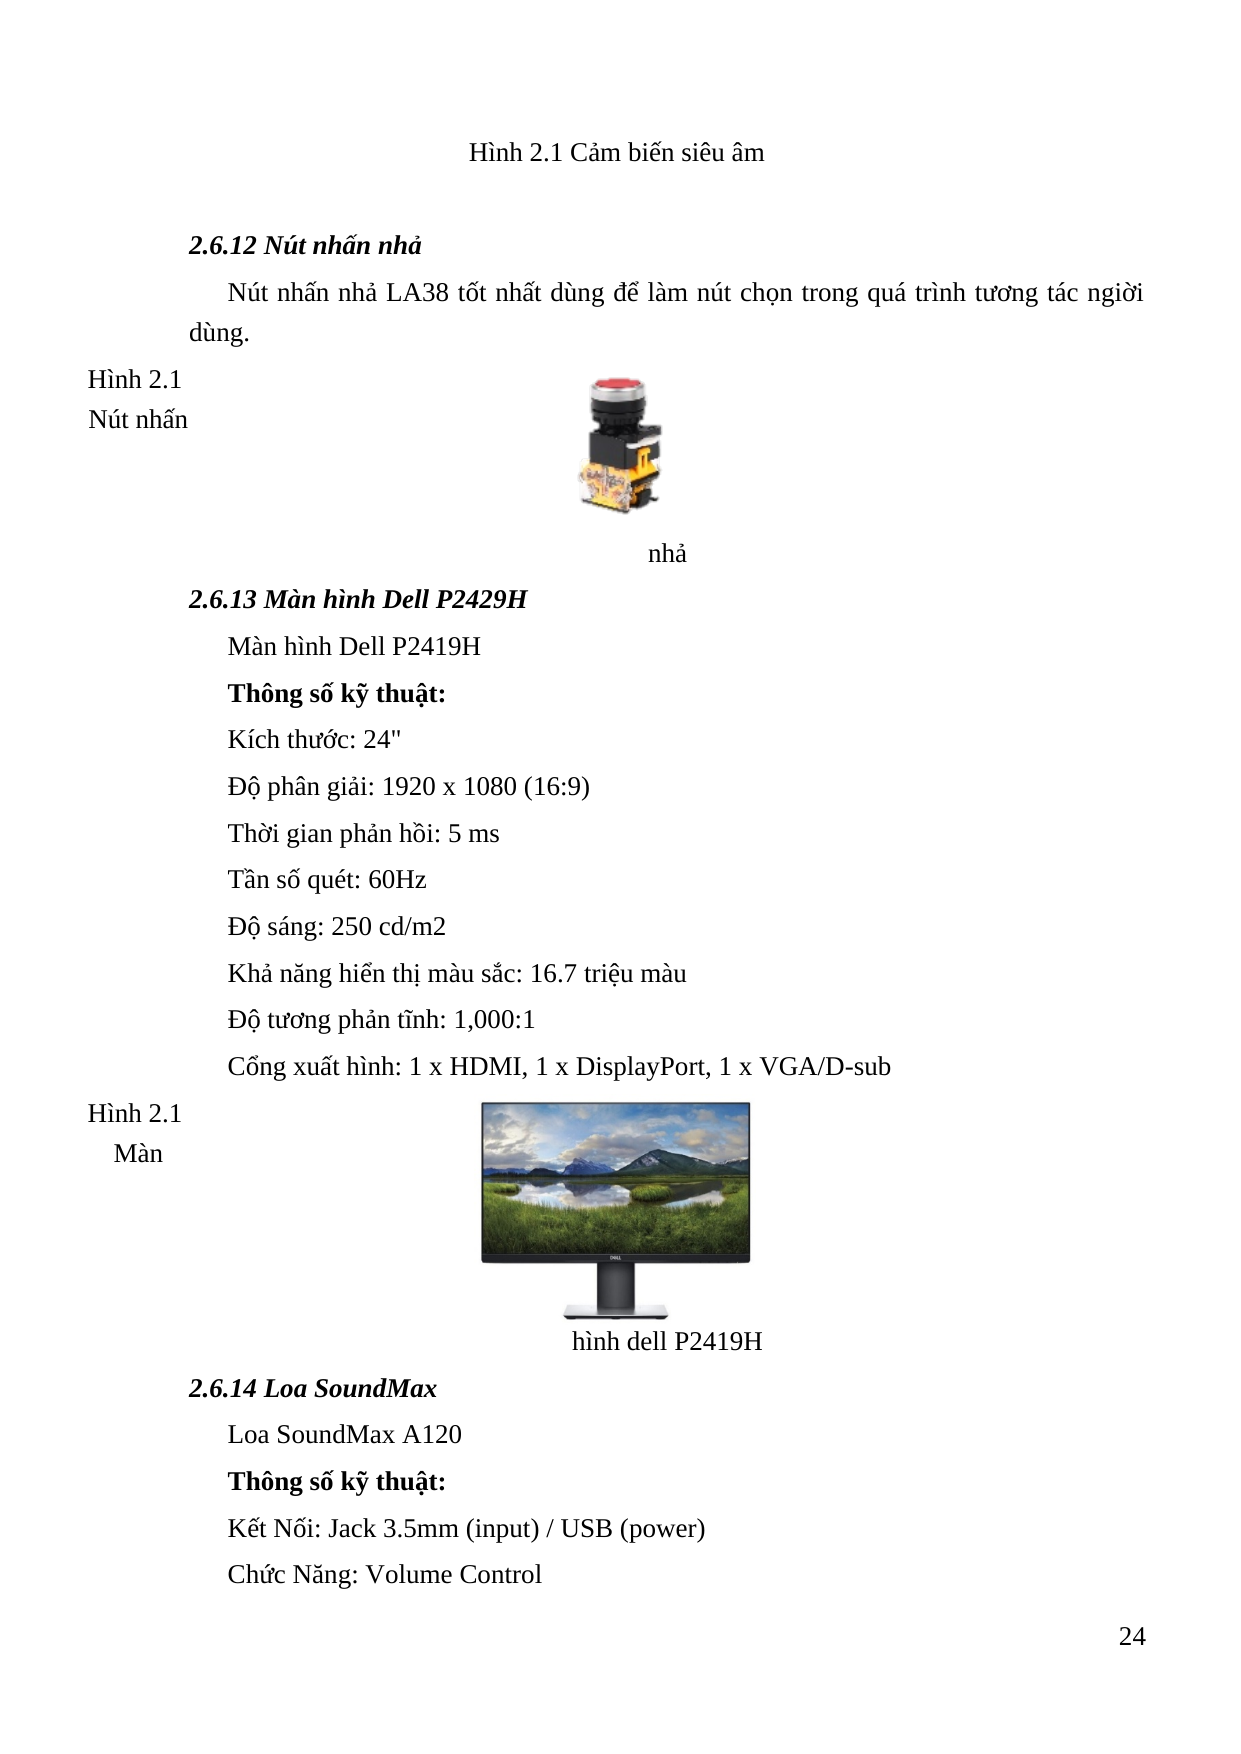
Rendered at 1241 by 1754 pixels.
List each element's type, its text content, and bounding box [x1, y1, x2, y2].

text Kết Nối: Jack 3.5mm (input) / USB (power) [189, 1512, 1146, 1543]
subtitle Màn hình Dell P2429H [189, 583, 1146, 614]
text Nút nhấn nhả LA38 tốt nhất dùng để làm nút chọn trong quá trình tương tác ngiời dùng. [189, 276, 1146, 347]
subtitle Nút nhấn nhả [189, 229, 1146, 260]
subtitle Nút nhấn nhả [189, 363, 1146, 568]
text Thông số kỹ thuật: [189, 1465, 1146, 1496]
text Cổng xuất hình: 1 x HDMI, 1 x DisplayPort, 1 x VGA/D-sub [189, 1050, 1146, 1081]
text Khả năng hiển thị màu sắc: 16.7 triệu màu [189, 957, 1146, 988]
text Thời gian phản hồi: 5 ms [189, 817, 1146, 848]
text Thông số kỹ thuật: [189, 677, 1146, 708]
subtitle Loa SoundMax [189, 1372, 1146, 1403]
text Độ tương phản tĩnh: 1,000:1 [189, 1003, 1146, 1034]
text Loa SoundMax A120 [189, 1419, 1146, 1450]
picture [532, 361, 708, 537]
text Kích thước: 24" [189, 723, 1146, 754]
text Màn hình Dell P2419H [189, 630, 1146, 661]
text Tần số quét: 60Hz [189, 863, 1146, 894]
text Độ sáng: 250 cd/m2 [189, 910, 1146, 941]
subtitle Cảm biến siêu âm [189, 136, 1146, 167]
picture [474, 1094, 757, 1326]
text Chức Năng: Volume Control [189, 1559, 1146, 1590]
text Độ phân giải: 1920 x 1080 (16:9) [189, 770, 1146, 801]
